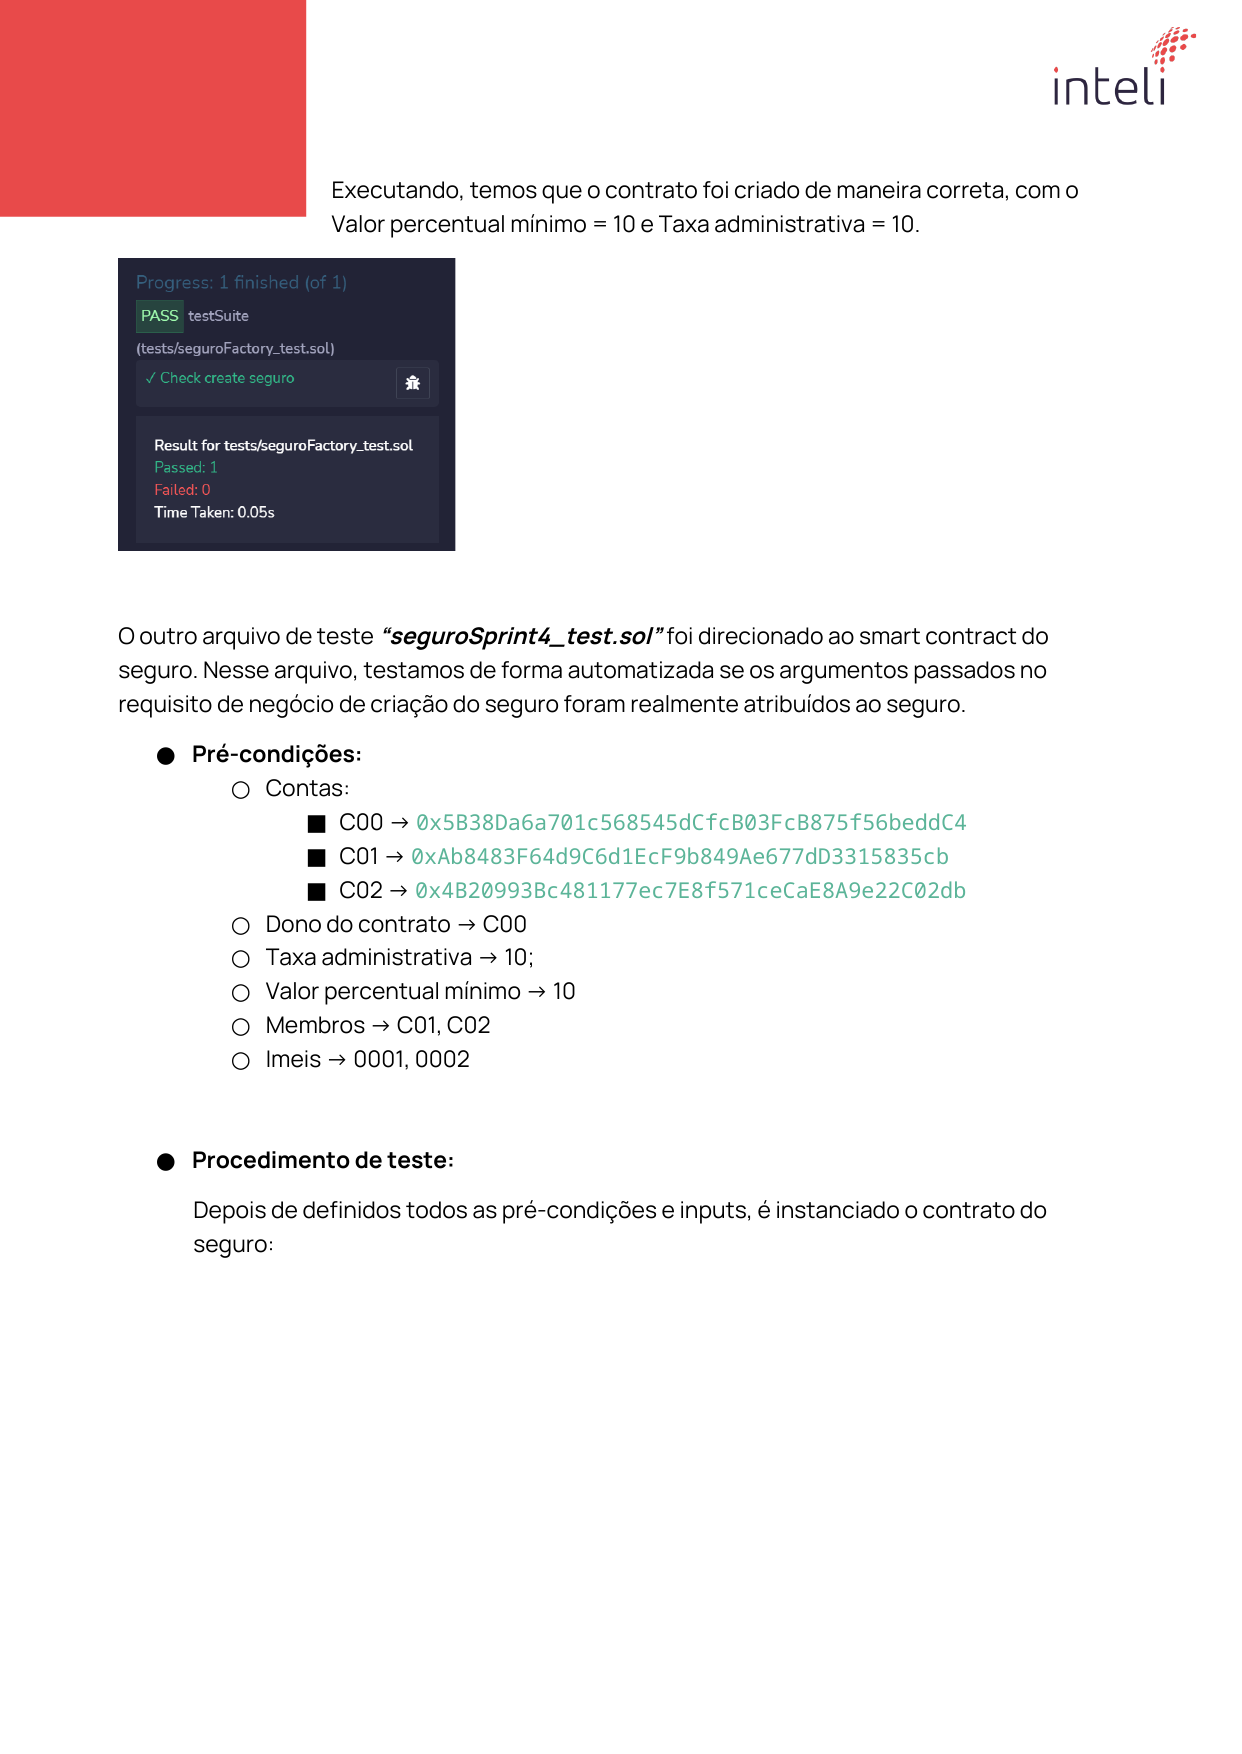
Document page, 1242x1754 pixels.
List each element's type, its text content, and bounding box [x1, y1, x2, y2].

list Membros -> C01, C02 [231, 1009, 1123, 1040]
list Imeis -> 0001, 0002 [231, 1043, 1123, 1074]
list Dono do contrato -> C00 [231, 907, 1123, 939]
picture [118, 258, 456, 551]
picture [0, 0, 307, 217]
picture [1054, 27, 1197, 105]
list Contas: [231, 772, 1123, 803]
text O outro arquivo de teste “seguroSprint4_test.sol” foi direcionado ao smart contract do seguro. Nesse arquivo, testamos de forma automatizada se os argumentos passados no requisito de negócio de criação do seguro foram realmente atribuídos ao seguro. [118, 620, 1123, 719]
list Pré-condições: [156, 738, 1123, 769]
list C00 -> 0x5B38Da6a701c568545dCfcB03FcB875f56beddC4 [306, 806, 1123, 837]
text Depois de definidos todos as pré-condições e inputs, é instanciado o contrato do seguro: [193, 1194, 1123, 1260]
list Valor percentual mínimo -> 10 [231, 975, 1123, 1007]
list C01 -> 0xAb8483F64d9C6d1EcF9b849Ae677dD3315835cb [306, 840, 1123, 871]
list Taxa administrativa -> 10; [231, 941, 1123, 973]
list Procedimento de teste: [156, 1144, 1123, 1175]
text Executando, temos que o contrato foi criado de maneira correta, com o Valor percentual mínimo = 10 e Taxa administrativa = 10. [118, 174, 1123, 240]
list C02 -> 0x4B20993Bc481177ec7E8f571ceCaE8A9e22C02db [306, 874, 1123, 905]
